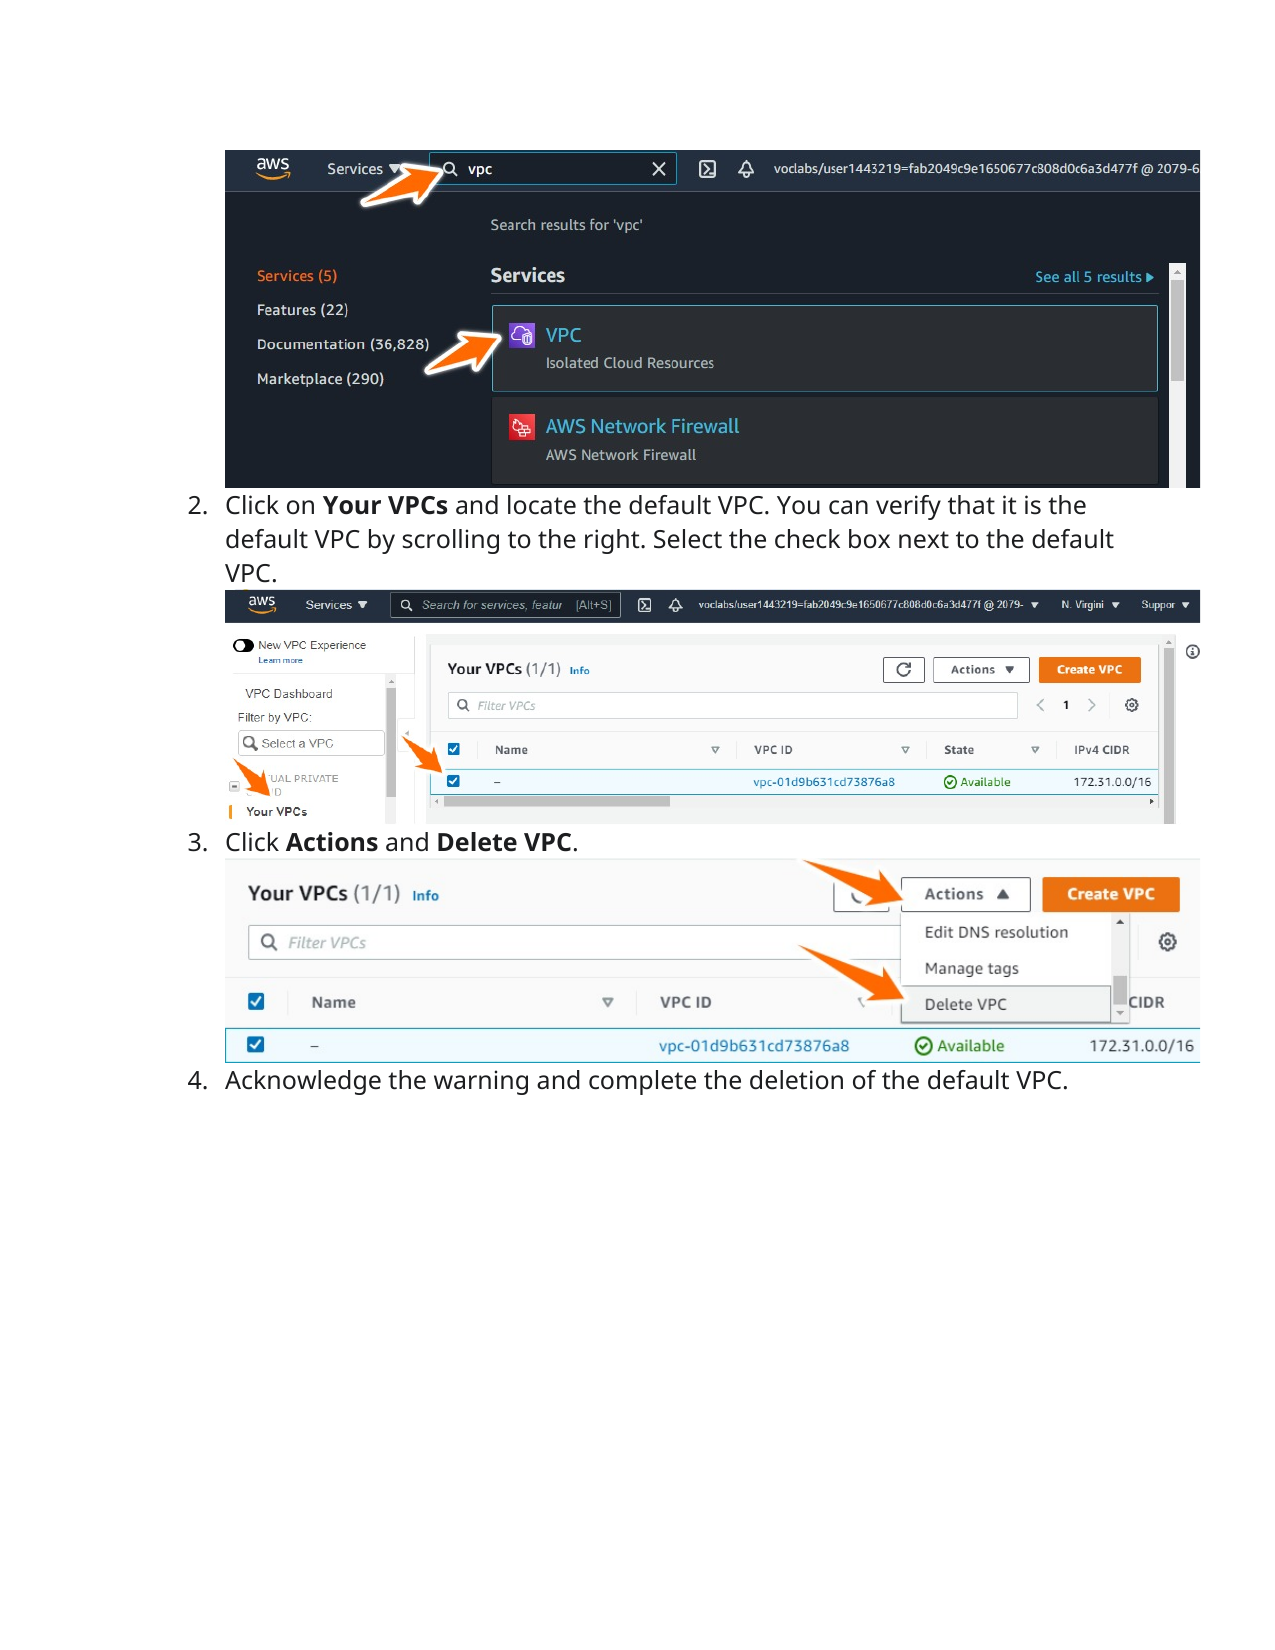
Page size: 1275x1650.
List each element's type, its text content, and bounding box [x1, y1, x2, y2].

list Click on Your VPCs and locate the default VPC. You can verify that it is the default VPC by scrolling to the right. Select the check box next to the default VPC. [187, 487, 1125, 589]
list Acknowledge the warning and complete the deletion of the default VPC. [187, 1062, 1125, 1096]
picture [225, 150, 1200, 488]
picture [225, 589, 1200, 825]
picture [225, 858, 1200, 1063]
list Click Actions and Delete VPC. [187, 825, 1125, 859]
